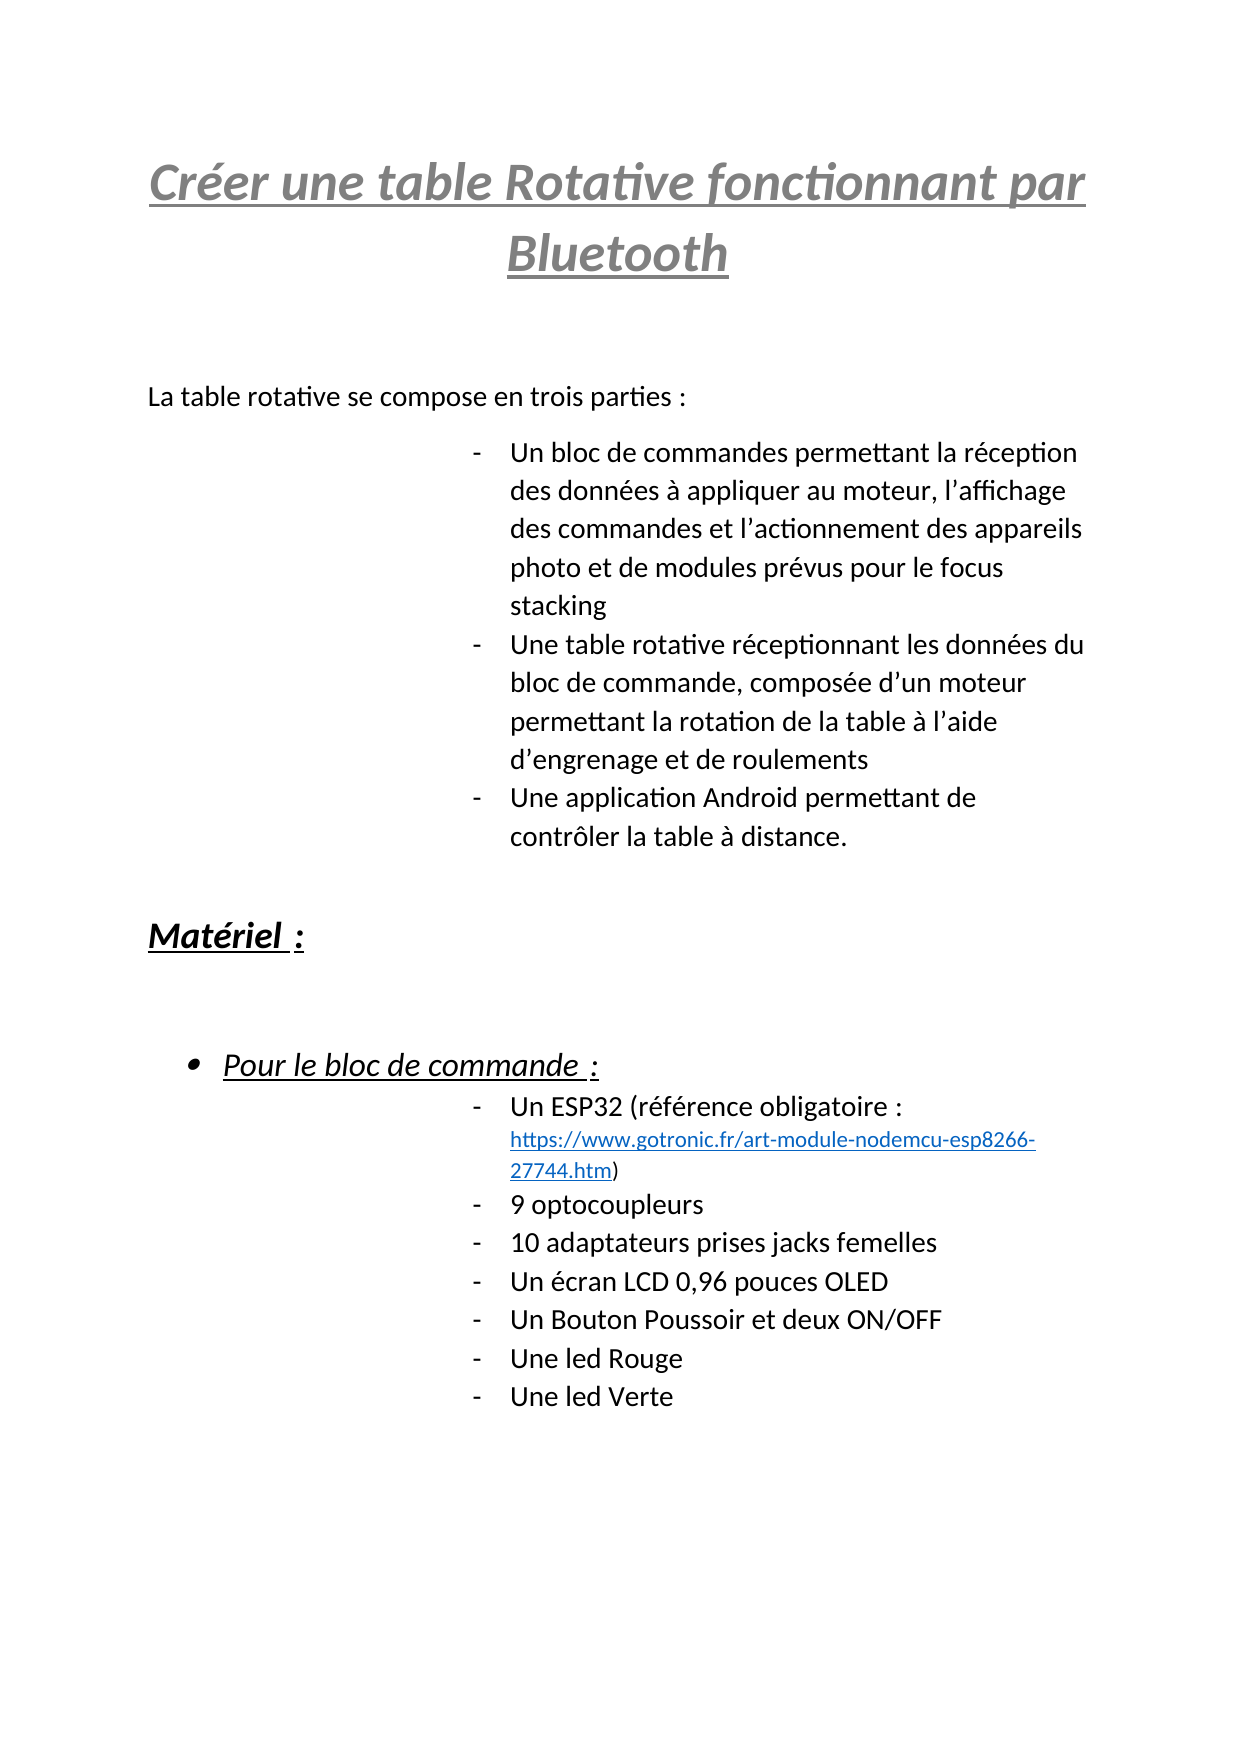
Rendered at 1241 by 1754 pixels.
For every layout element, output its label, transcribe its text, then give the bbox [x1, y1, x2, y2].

list Une led Verte [472, 1378, 1093, 1414]
list Un Bouton Poussoir et deux ON/OFF [472, 1301, 1093, 1337]
text Matériel : [148, 912, 1093, 957]
text Créer une table Rotative fonctionnant par Bluetooth [148, 148, 1093, 285]
list Une table rotative réceptionnant les données du bloc de commande, composée d’un moteur permettant la rotation de la table à l’aide d’engrenage et de roulements [472, 626, 1093, 777]
list Pour le bloc de commande : [185, 1044, 1093, 1084]
list Un ESP32 (référence obligatoire : https://www.gotronic.fr/art-module-nodemcu-esp8266-27744.htm) [472, 1088, 1093, 1184]
list 10 adaptateurs prises jacks femelles [472, 1224, 1093, 1260]
list Une application Android permettant de contrôler la table à distance. [472, 779, 1093, 854]
list 9 optocoupleurs [472, 1186, 1093, 1222]
text La table rotative se compose en trois parties : [148, 378, 1093, 414]
list Un écran LCD 0,96 pouces OLED [472, 1263, 1093, 1298]
list Une led Rouge [472, 1340, 1093, 1375]
list Un bloc de commandes permettant la réception des données à appliquer au moteur, l’affichage des commandes et l’actionnement des appareils photo et de modules prévus pour le focus stacking [472, 434, 1093, 623]
